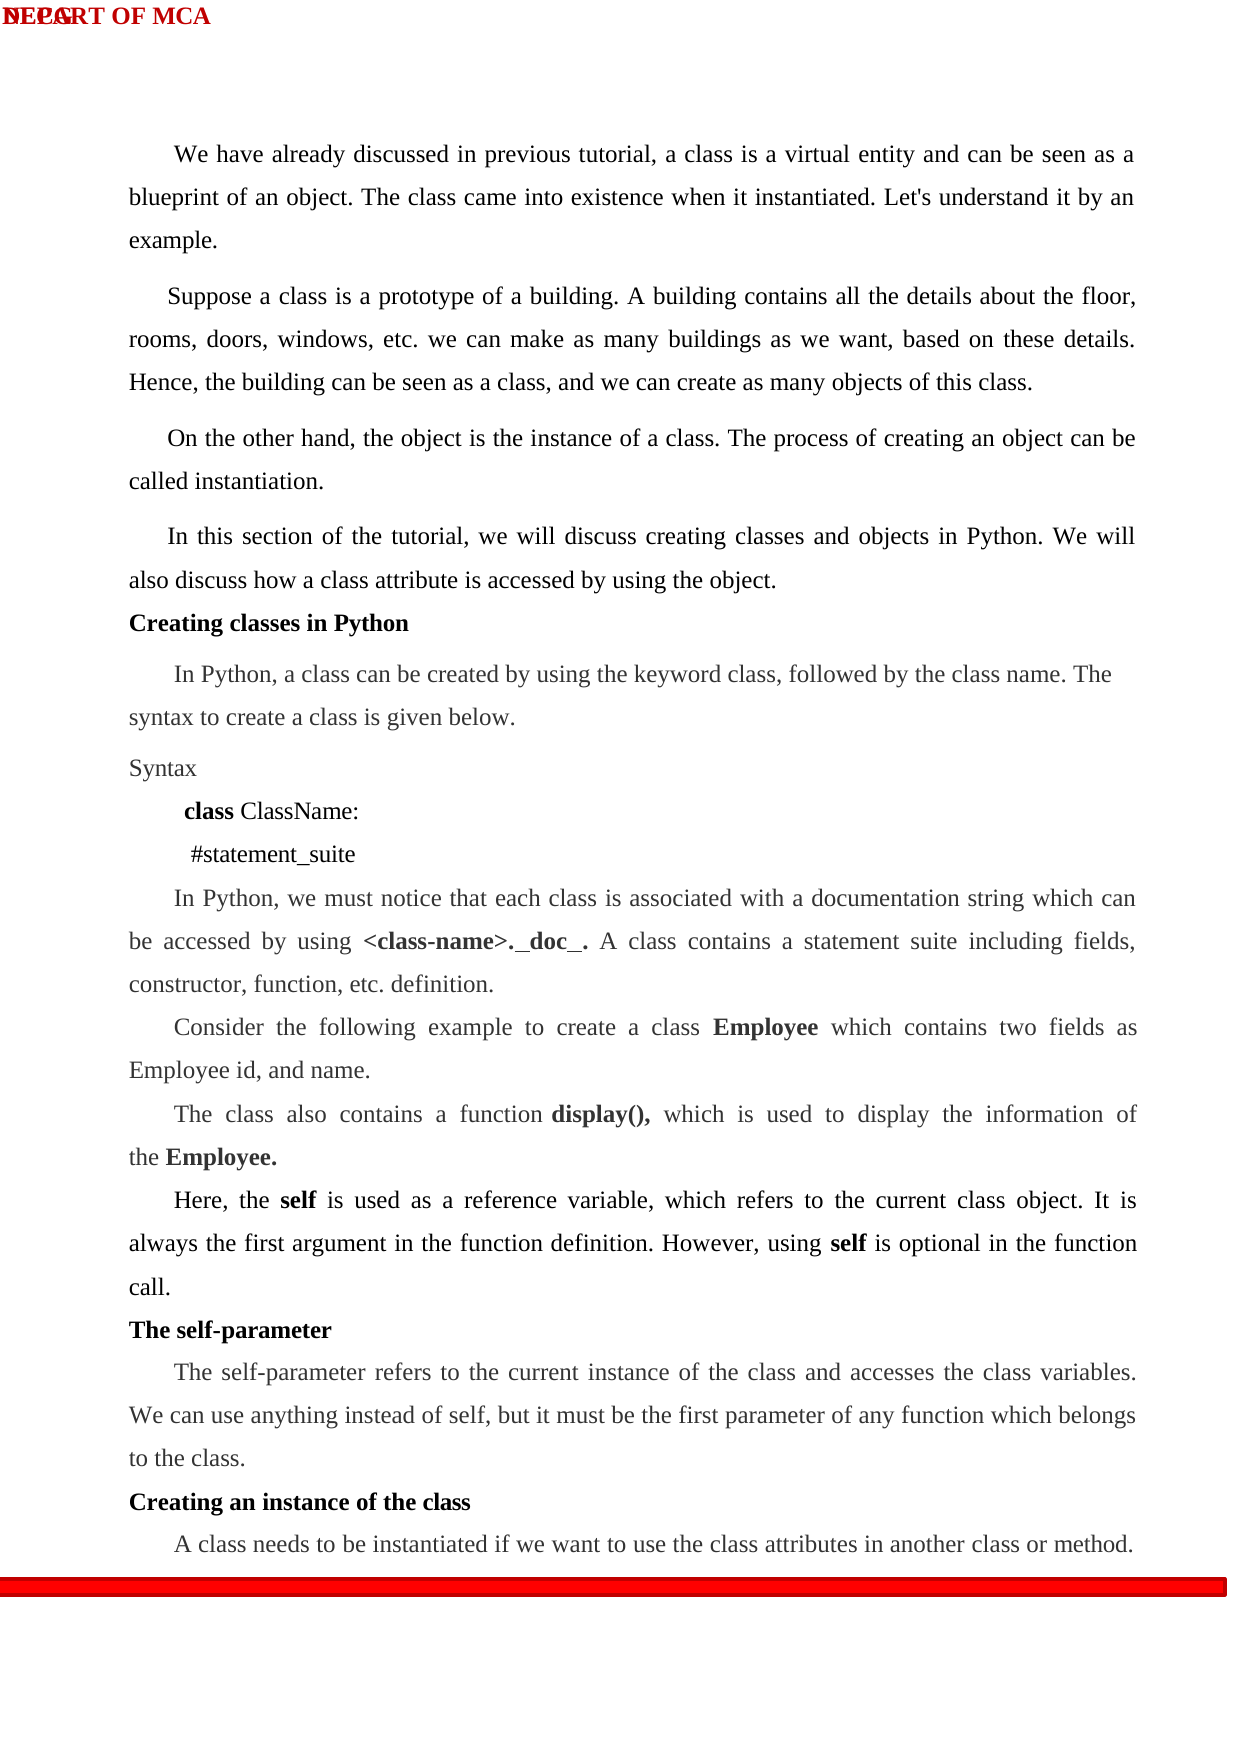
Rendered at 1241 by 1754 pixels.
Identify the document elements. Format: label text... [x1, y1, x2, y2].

text Consider the following example to create a class Employee which contains two fields as Employee id, and name. [128, 1012, 1138, 1084]
text On the other hand, the object is the instance of a class. The process of creating an object can be called instantiation. [128, 423, 1137, 495]
text In Python, we must notice that each class is associated with a documentation string which can be accessed by using <class-name>. doc . A class contains a statement suite including fields, constructor, function, etc. definition. [128, 883, 1137, 998]
text Syntax [128, 753, 1190, 782]
text In Python, a class can be created by using the keyword class, followed by the class name. The syntax to create a class is given below. [128, 659, 1138, 731]
subtitle Creating an instance of the class [128, 1487, 1190, 1516]
subtitle The self-parameter [128, 1315, 1190, 1344]
text Suppose a class is a prototype of a building. A building contains all the details about the floor, rooms, doors, windows, etc. we can make as many buildings as we want, based on these details. Hence, the building can be seen as a class, and we can create as many objects of this class. [128, 281, 1138, 396]
text Here, the self is used as a reference variable, which refers to the current class object. It is always the first argument in the function definition. However, using self is optional in the function call. [128, 1185, 1137, 1301]
text #statement_suite [191, 839, 1190, 868]
text A class needs to be instantiated if we want to use the class attributes in another class or method. [173, 1529, 1190, 1558]
text The self-parameter refers to the current instance of the class and accesses the class variables. We can use anything instead of self, but it must be the first parameter of any function which belongs to the class. [128, 1357, 1137, 1472]
text In this section of the tutorial, we will discuss creating classes and objects in Python. We will also discuss how a class attribute is accessed by using the object. [128, 521, 1136, 593]
text class ClassName: [184, 796, 1190, 825]
subtitle Creating classes in Python [128, 608, 1190, 637]
text The class also contains a function display(), which is used to display the information of the Employee. [128, 1099, 1138, 1171]
text We have already discussed in previous tutorial, a class is a virtual entity and can be seen as a blueprint of an object. The class came into existence when it instantiated. Let's understand it by an example. [128, 139, 1136, 254]
